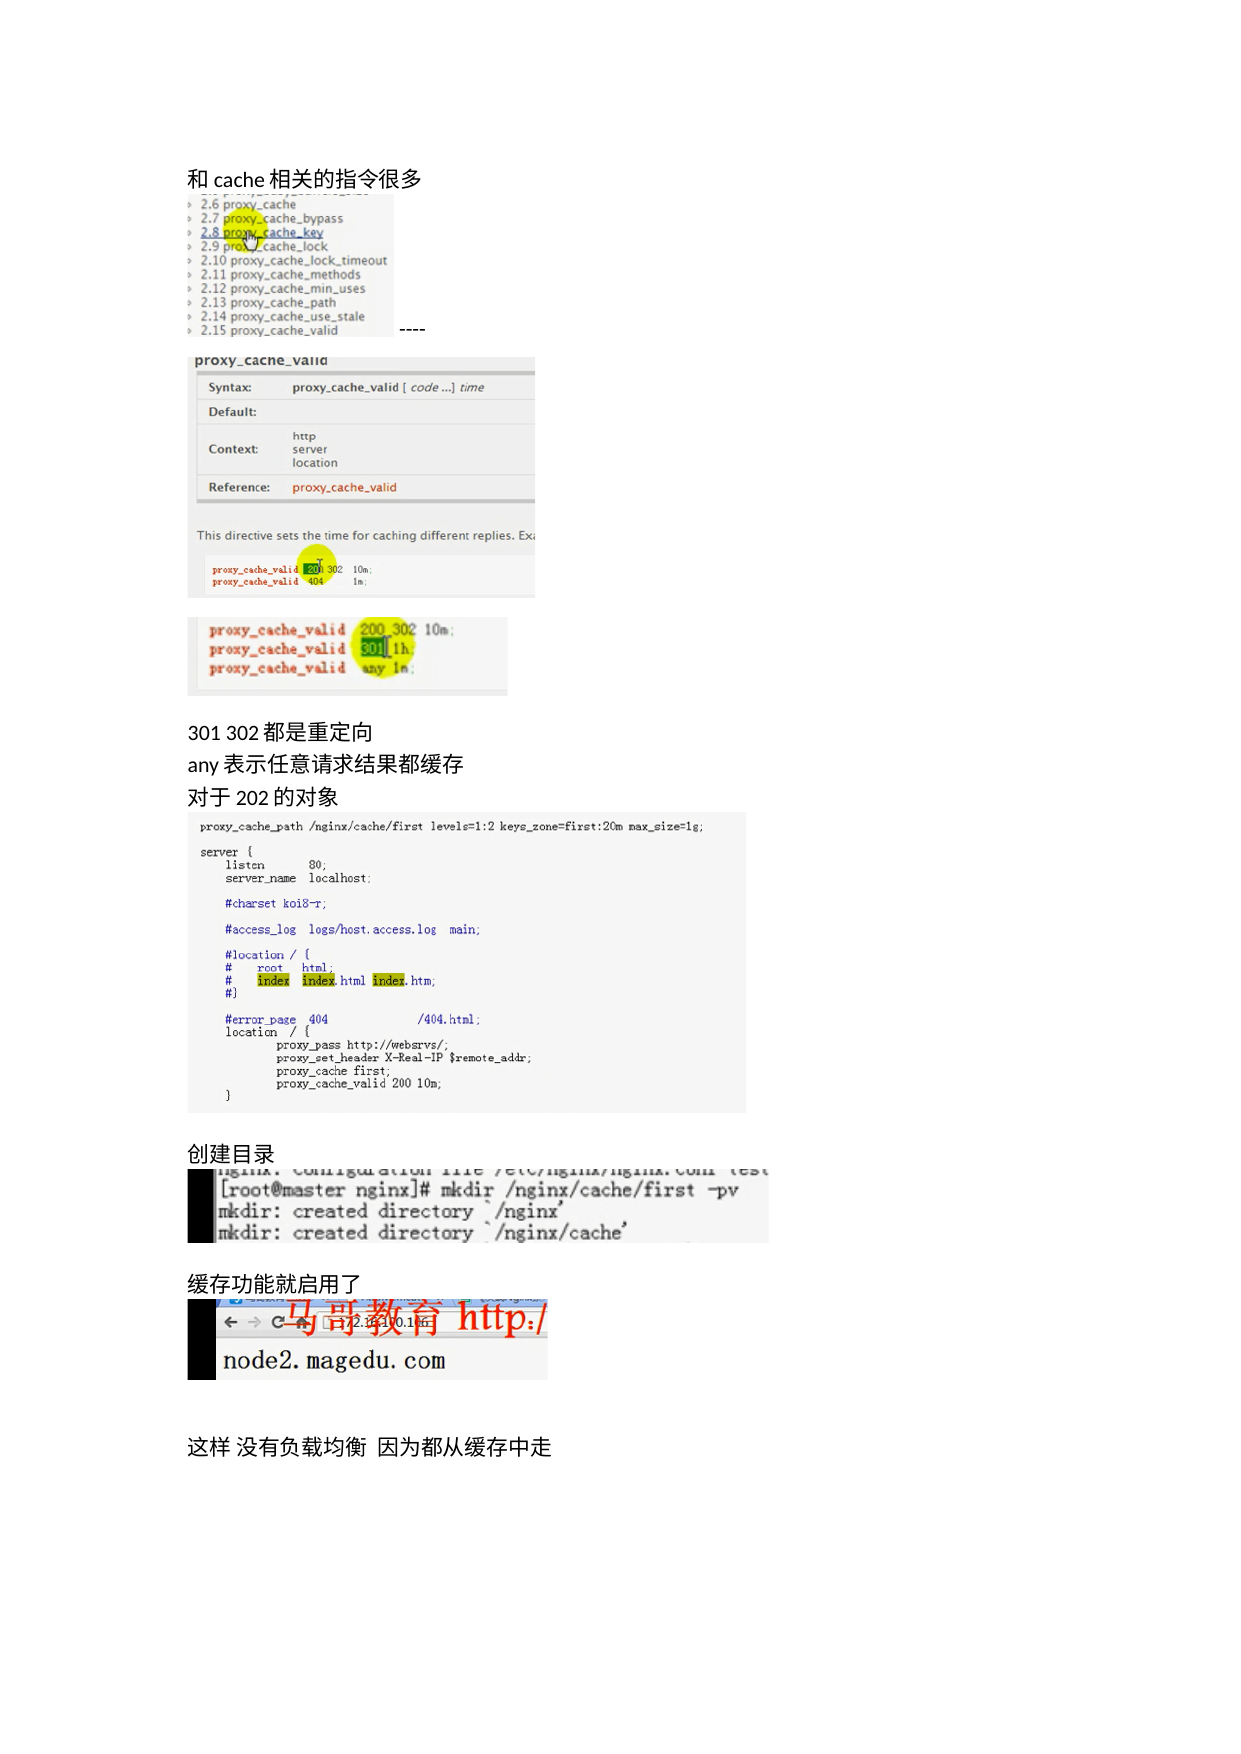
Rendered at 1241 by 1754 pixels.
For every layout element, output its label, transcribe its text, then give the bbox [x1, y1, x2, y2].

text any表示任意请求结果都缓存 [187, 747, 1053, 779]
text 缓存功能就启用了 [187, 1267, 1053, 1299]
text 301 302都是重定向 [187, 714, 1053, 747]
text 对于202的对象 [187, 779, 1053, 812]
picture [187, 1169, 769, 1243]
picture [187, 1299, 548, 1380]
picture [187, 357, 536, 598]
text 和cache相关的指令很多 [187, 162, 1053, 194]
text ---- [187, 194, 1053, 357]
picture [187, 617, 508, 696]
text 这样 没有负载均衡 因为都从缓存中走 [187, 1429, 1053, 1462]
picture [187, 194, 394, 337]
text 创建目录 [187, 1137, 1053, 1169]
picture [187, 812, 747, 1113]
